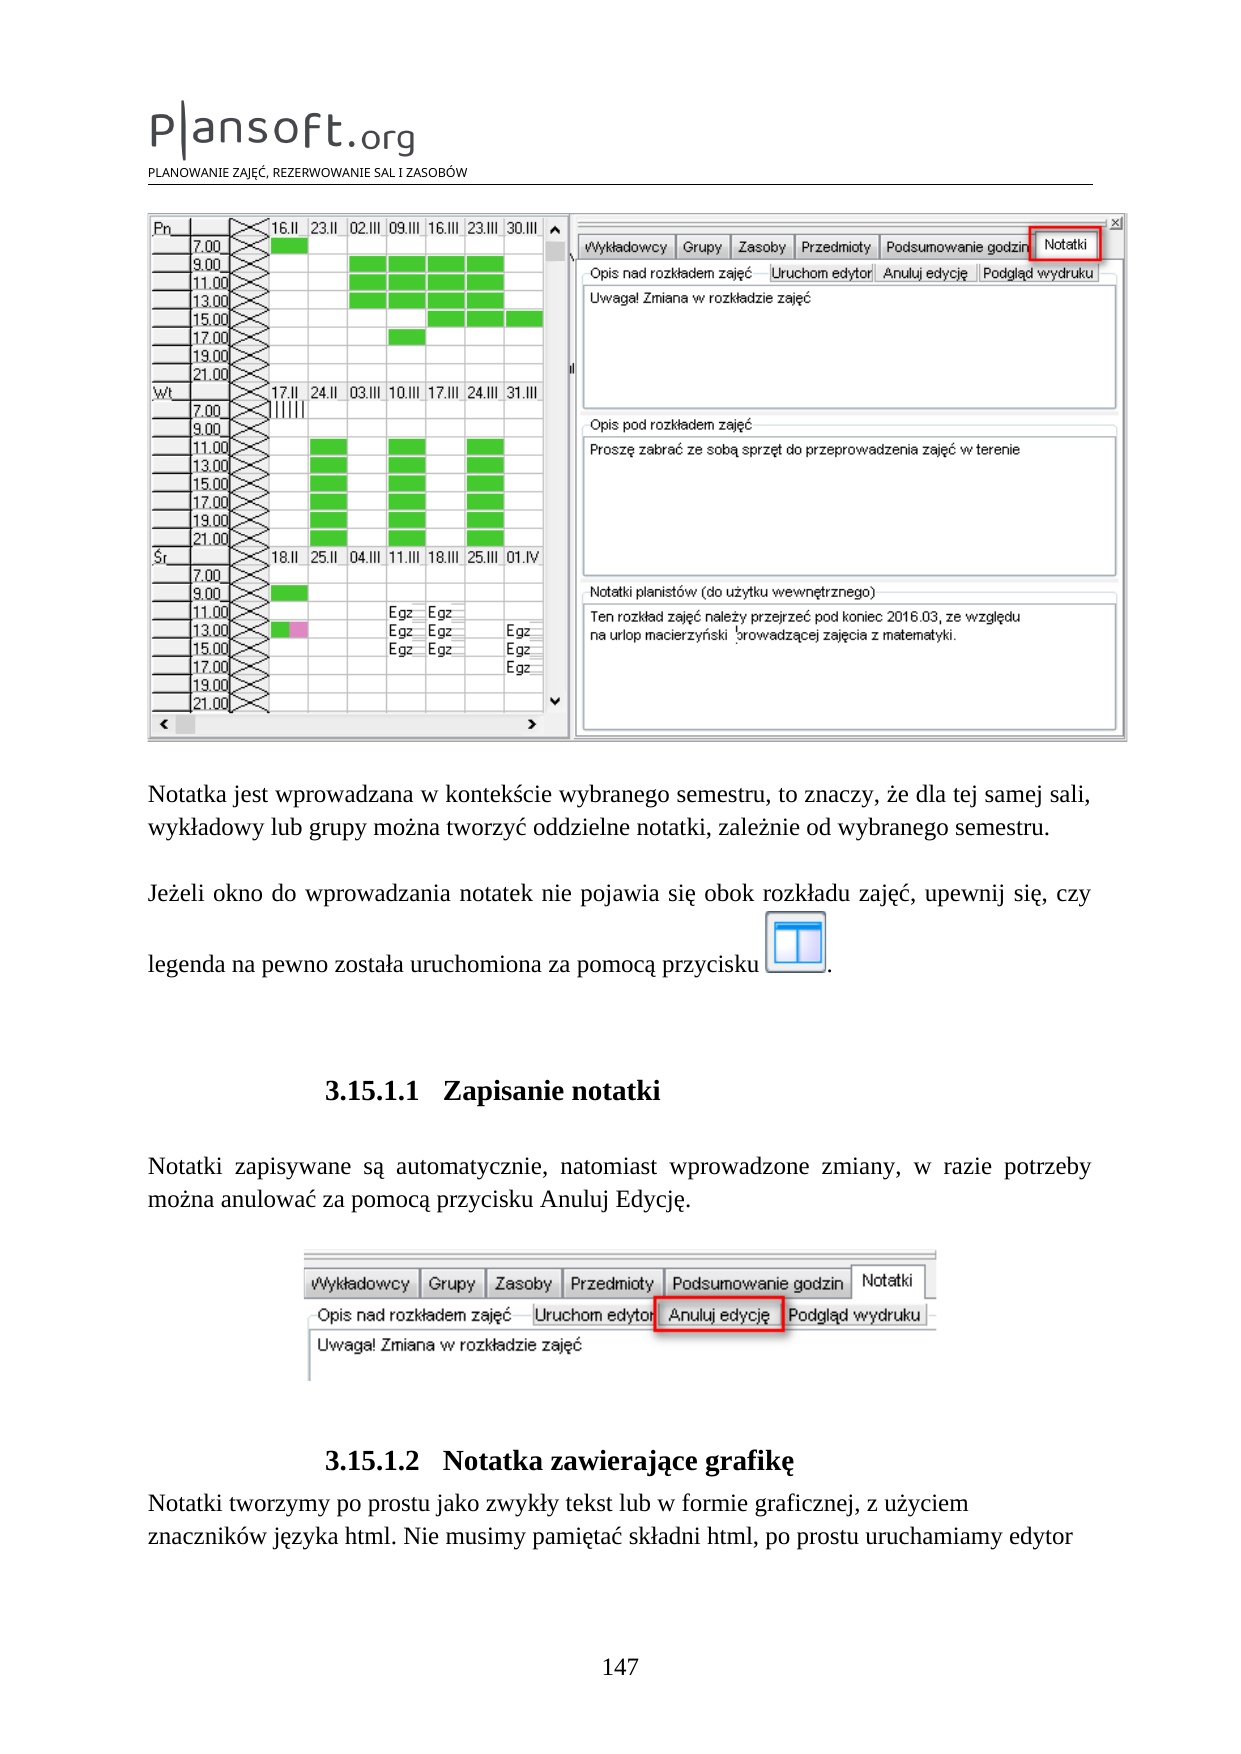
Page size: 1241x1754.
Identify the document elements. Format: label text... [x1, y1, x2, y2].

subtitle Zapisanie notatki [325, 1073, 1093, 1106]
text Jeżeli okno do wprowadzania notatek nie pojawia się obok rozkładu zajęć, upewnij się, czy legenda na pewno została uruchomiona za pomocą przycisku . [148, 878, 1093, 978]
subtitle Notatka zawierające grafikę [325, 1443, 1093, 1477]
picture [765, 911, 827, 973]
picture [303, 1249, 937, 1381]
picture [147, 73, 418, 165]
picture [147, 213, 1128, 742]
text Notatki zapisywane są automatycznie, natomiast wprowadzone zmiany, w razie potrzeby można anulować za pomocą przycisku Anuluj Edycję. [148, 1151, 1093, 1212]
text Notatka jest wprowadzana w kontekście wybranego semestru, to znaczy, że dla tej samej sali, wykładowy lub grupy można tworzyć oddzielne notatki, zależnie od wybranego semestru. [148, 779, 1093, 841]
